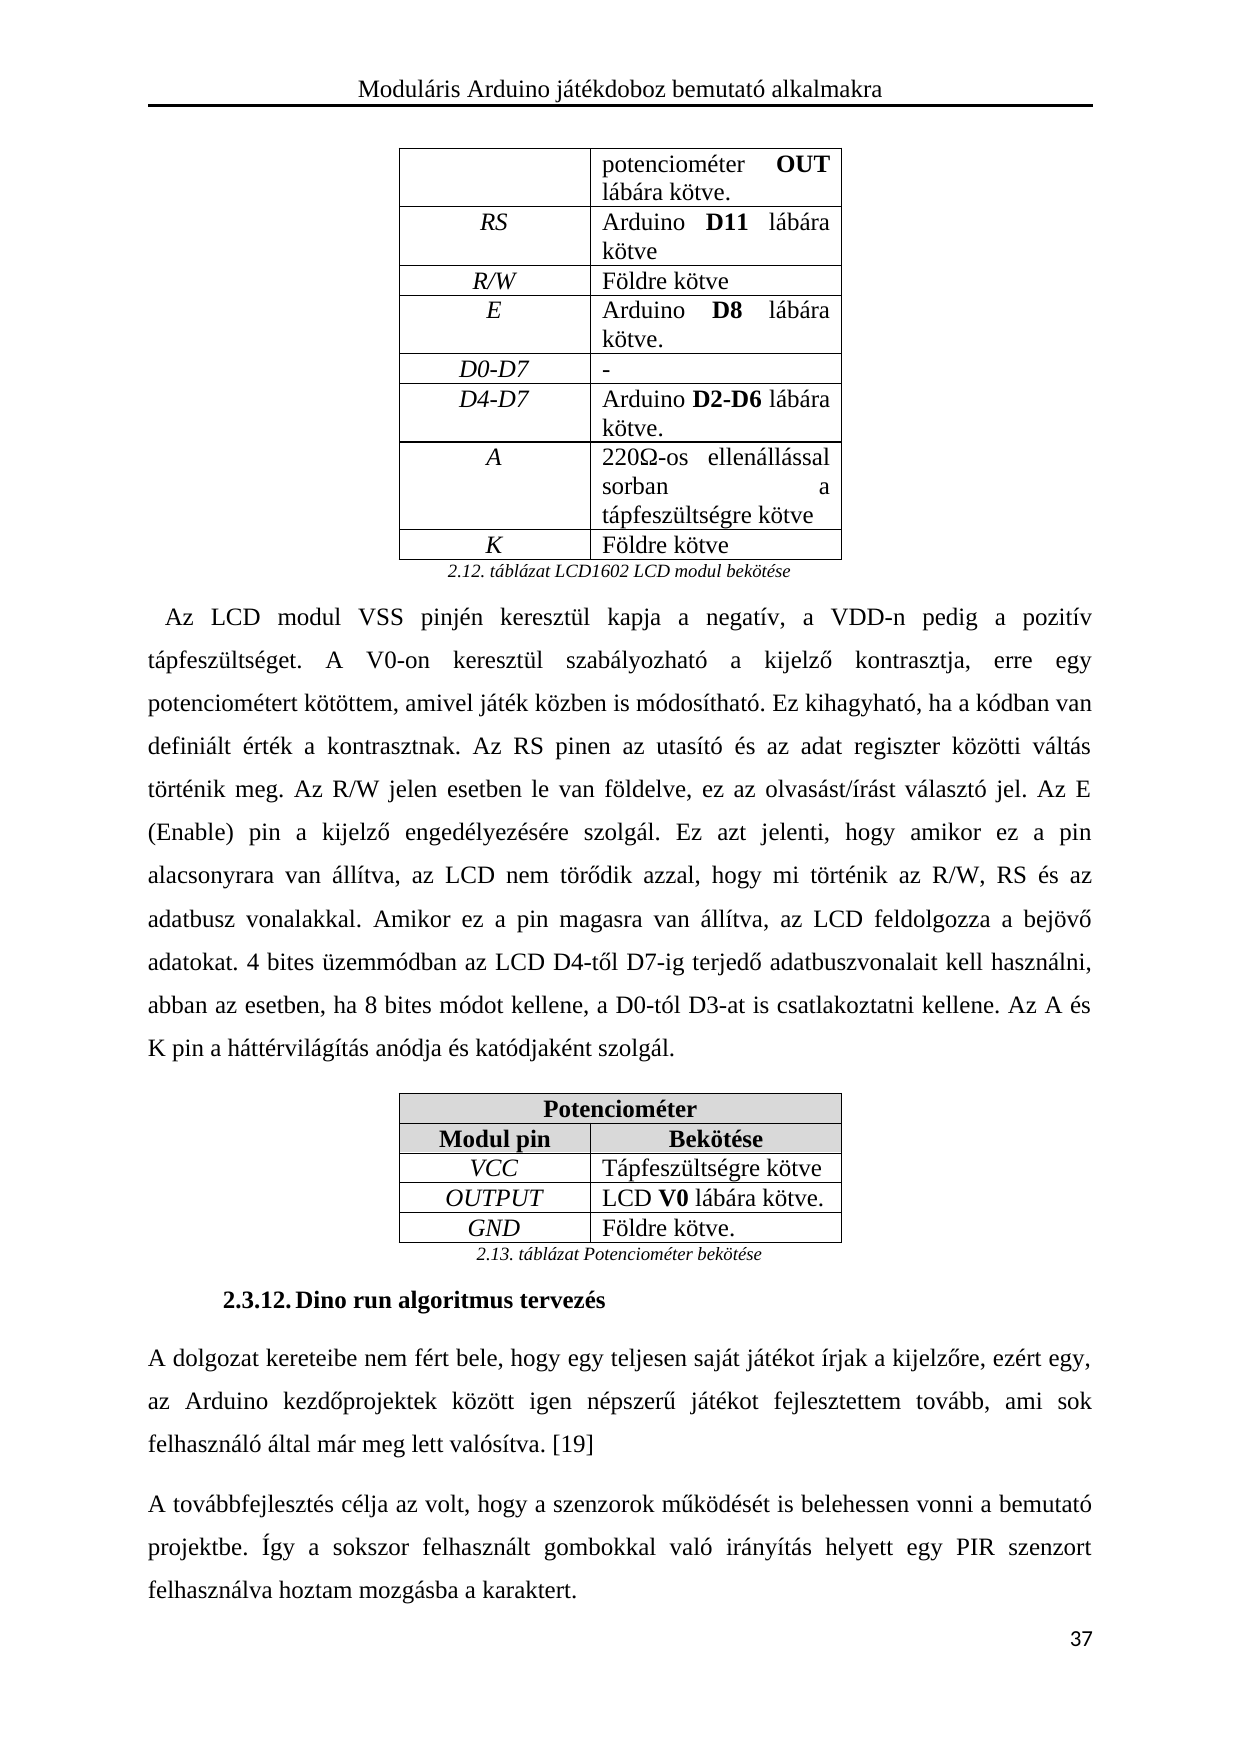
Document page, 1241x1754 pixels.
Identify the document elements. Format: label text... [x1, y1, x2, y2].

table_cell Földre kötve [591, 530, 841, 558]
table_cell Földre kötve [591, 266, 841, 294]
table_cell OUTPUT [400, 1183, 590, 1212]
text 2.13. táblázat Potenciométer bekötése [148, 1243, 1093, 1264]
table_cell Modul pin [400, 1124, 590, 1152]
table_cell Bekötése [591, 1124, 841, 1152]
table_cell K [400, 530, 590, 558]
table_cell VCC [400, 1154, 590, 1182]
text A továbbfejlesztés célja az volt, hogy a szenzorok működését is belehessen vonni a bemutató projektbe. Így a sokszor felhasznált gombokkal való irányítás helyett egy PIR szenzort felhasználva hoztam mozgásba a karaktert. [148, 1489, 1093, 1604]
table_cell Arduino D2-D6 lábára kötve. [591, 384, 841, 441]
table_cell D4-D7 [400, 384, 590, 441]
table_cell 220Ω-os ellenállással sorban a tápfeszültségre kötve [591, 443, 841, 529]
text 2.12. táblázat LCD1602 LCD modul bekötése [148, 559, 1093, 581]
text A dolgozat kereteibe nem fért bele, hogy egy teljesen saját játékot írjak a kijelzőre, ezért egy, az Arduino kezdőprojektek között igen népszerű játékot fejlesztettem tovább, ami sok felhasználó által már meg lett valósítva. [19] [148, 1343, 1093, 1458]
table_header Potenciométer [400, 1094, 841, 1123]
table_cell D0-D7 [400, 354, 590, 383]
table_cell Arduino D11 lábára kötve [591, 207, 841, 265]
table_cell Arduino D8 lábára kötve. [591, 296, 841, 353]
table_cell A [400, 443, 590, 529]
table_cell GND [400, 1213, 590, 1242]
table_cell RS [400, 207, 590, 265]
table_cell V0 [400, 149, 590, 206]
subtitle Dino run algoritmus tervezés [223, 1285, 1093, 1314]
table_cell Tápfeszültségre kötve [591, 1154, 841, 1182]
table_cell Földre kötve. [591, 1213, 841, 1242]
table_cell LCD V0 lábára kötve. [591, 1183, 841, 1212]
table_cell E [400, 296, 590, 353]
table_cell - [591, 354, 841, 383]
table_cell R/W [400, 266, 590, 294]
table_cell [591, 149, 841, 206]
text Az LCD modul VSS pinjén keresztül kapja a negatív, a VDD-n pedig a pozitív tápfeszültséget. A V0-on keresztül szabályozható a kijelző kontrasztja, erre egy potenciométert kötöttem, amivel játék közben is módosítható. Ez kihagyható, ha a kódban van definiált érték a kontrasztnak. Az RS pinen az utasító és az adat regiszter közötti váltás történik meg. Az R/W jelen esetben le van földelve, ez az olvasást/írást választó jel. Az E (Enable) pin a kijelző engedélyezésére szolgál. Ez azt jelenti, hogy amikor ez a pin alacsonyrara van állítva, az LCD nem törődik azzal, hogy mi történik az R/W, RS és az adatbusz vonalakkal. Amikor ez a pin magasra van állítva, az LCD feldolgozza a bejövő adatokat. 4 bites üzemmódban az LCD D4-től D7-ig terjedő adatbuszvonalait kell használni, abban az esetben, ha 8 bites módot kellene, a D0-tól D3-at is csatlakoztatni kellene. Az A és K pin a háttérvilágítás anódja és katódjaként szolgál. [148, 602, 1093, 1062]
